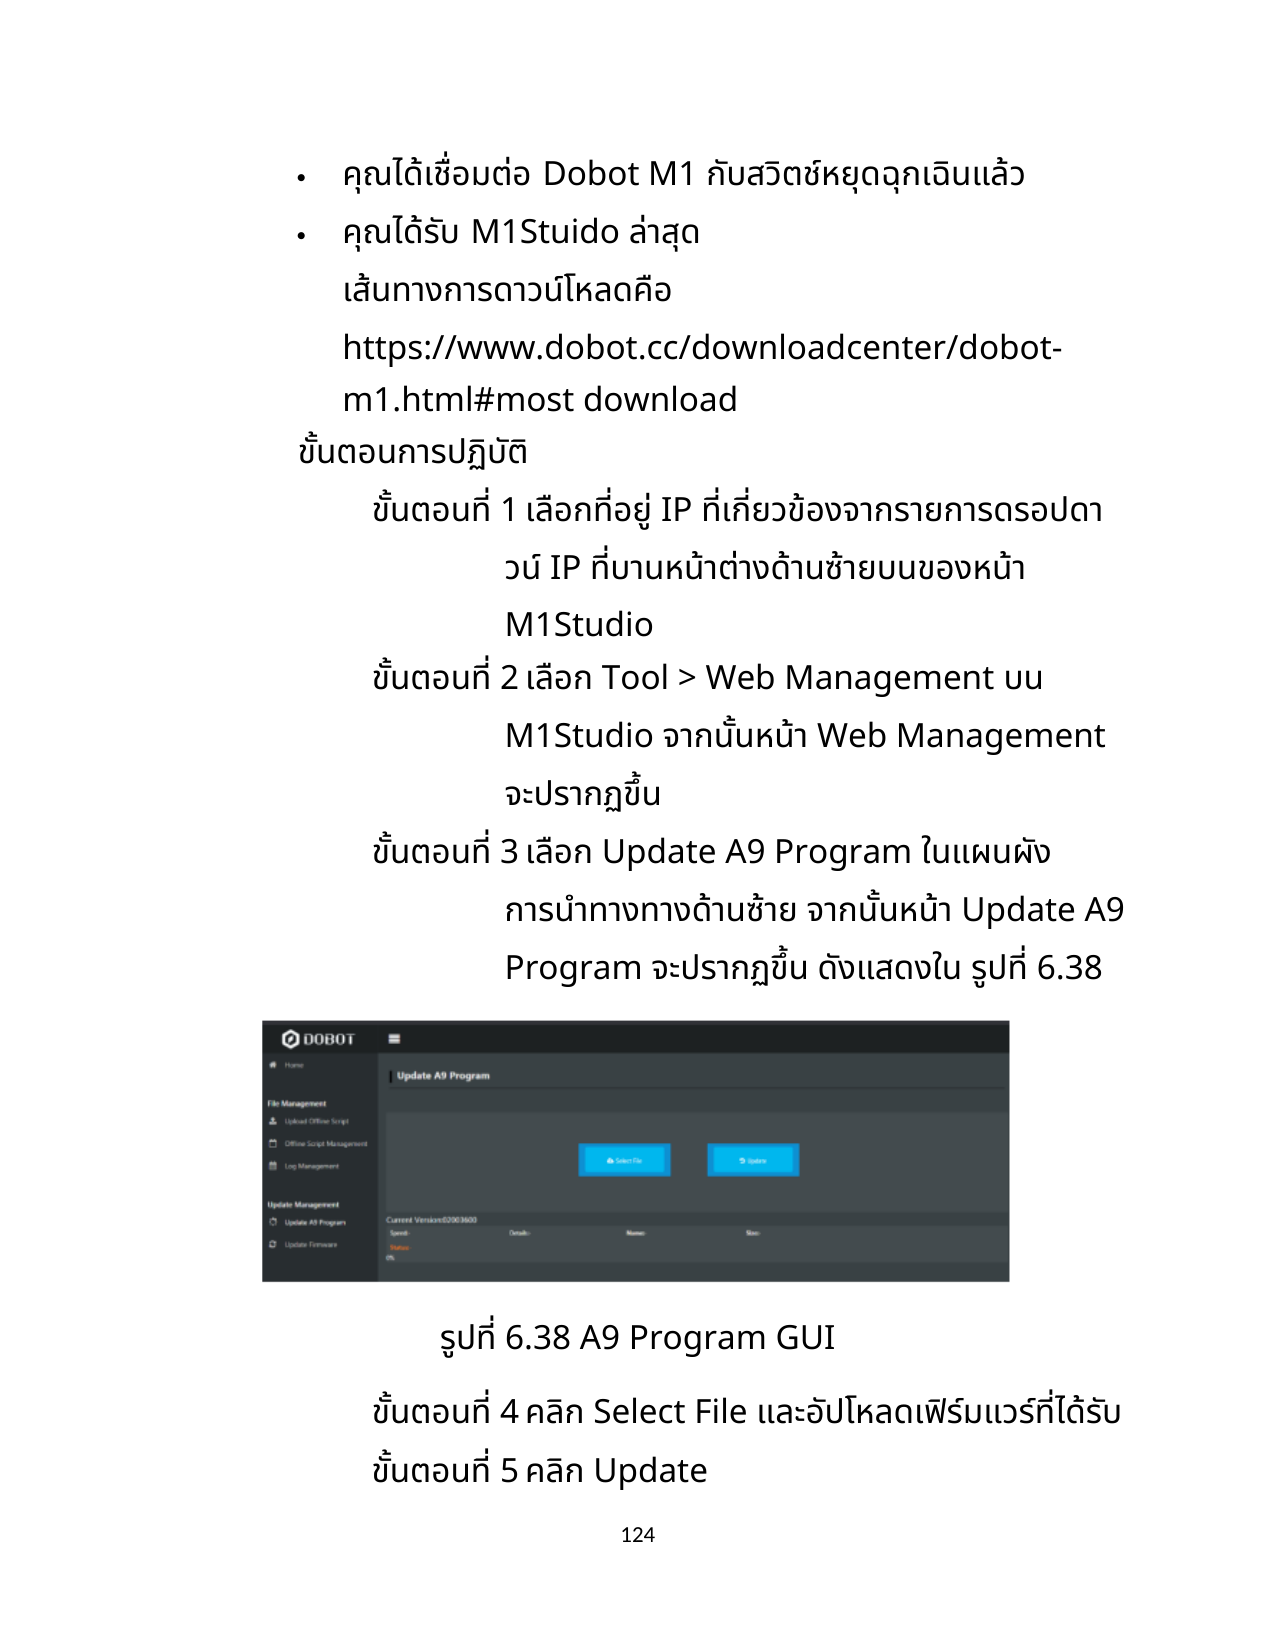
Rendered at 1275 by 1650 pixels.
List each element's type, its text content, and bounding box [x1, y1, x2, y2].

picture [261, 1018, 1014, 1285]
subtitle ขั้นตอนการปฏิบัติ [150, 428, 1125, 478]
list คุณได้รับ M1Stuido ล่าสุด [298, 208, 1125, 259]
text ขั้นตอนที่ 5 คลิก Update [371, 1446, 1125, 1497]
text ขั้นตอนที่ 2 เลือก Tool > Web Management บน M1Studio จากนั้นหน้า Web Management จะปรากฏขึ้น [372, 653, 1125, 820]
text ขั้นตอนที่ 3 เลือก Update A9 Program ในแผนผังการนำทางทางด้านซ้าย จากนั้นหน้า Update A9 Program จะปรากฏขึ้น ดังแสดงใน รูปที่ 6.38 [372, 828, 1125, 994]
text ขั้นตอนที่ 4 คลิก Select File และอัปโหลดเฟิร์มแวร์ที่ได้รับ [372, 1388, 1125, 1439]
text ขั้นตอนที่ 1 เลือกที่อยู่ IP ที่เกี่ยวข้องจากรายการดรอปดาวน์ IP ที่บานหน้าต่างด้านซ้ายบนของหน้า M1Studio [372, 486, 1125, 647]
text รูปที่ 6.38 A9 Program GUI [150, 1313, 1125, 1364]
list เส้นทางการดาวน์โหลดคือ https://www.dobot.cc/downloadcenter/dobot-m1.html#most download [342, 266, 1125, 421]
list คุณได้เชื่อมต่อ Dobot M1 กับสวิตช์หยุดฉุกเฉินแล้ว [298, 150, 1125, 201]
